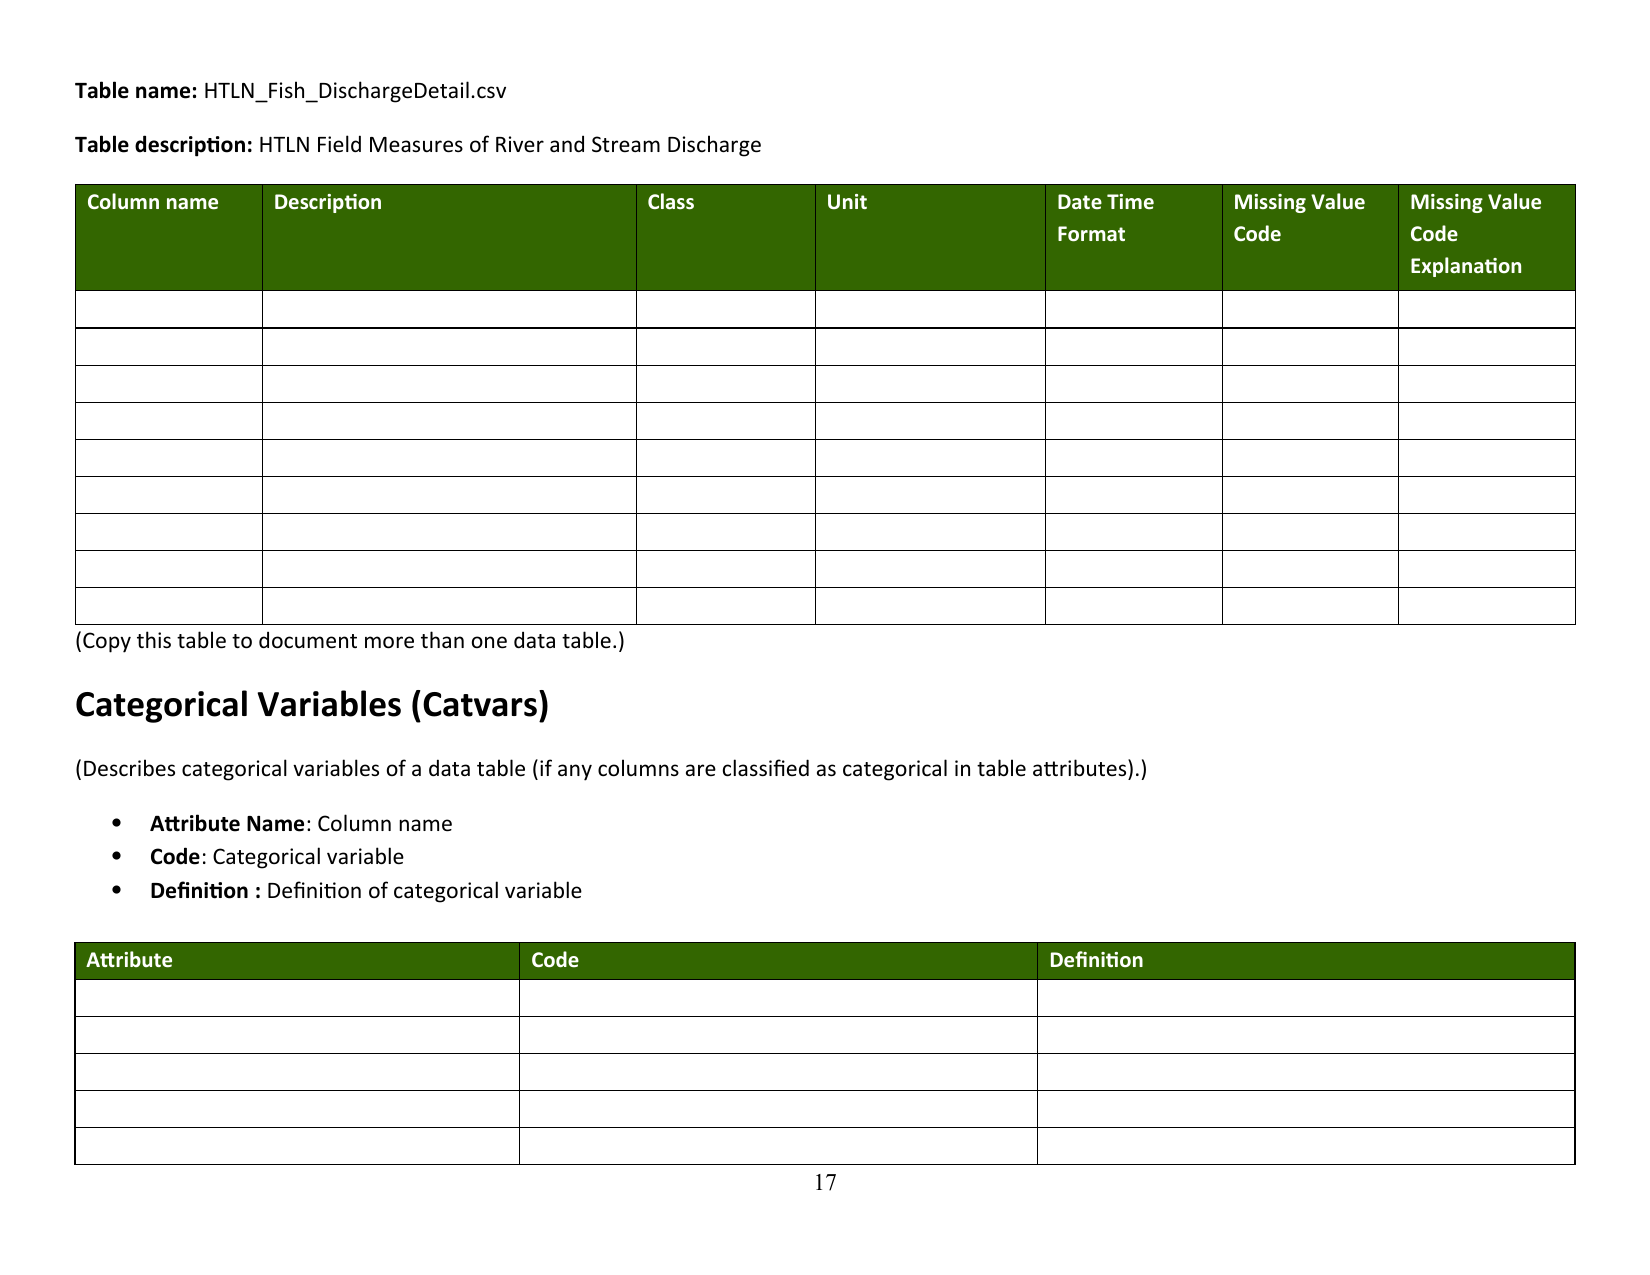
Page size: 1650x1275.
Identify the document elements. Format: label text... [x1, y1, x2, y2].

table_cell [816, 551, 1045, 587]
table_cell [1223, 477, 1398, 513]
table_cell [1399, 588, 1575, 624]
table_cell [1399, 514, 1575, 550]
table_cell [1046, 291, 1222, 327]
table_cell [263, 588, 636, 624]
table_cell [1046, 440, 1222, 476]
subtitle Categorical Variables (Catvars) [75, 679, 1575, 725]
table_cell [76, 291, 262, 327]
table_cell [1223, 514, 1398, 550]
list Code: Categorical variable [112, 841, 1575, 871]
table_cell [263, 514, 636, 550]
table_cell [1223, 588, 1398, 624]
table_cell [637, 291, 815, 327]
table_cell [263, 440, 636, 476]
table_cell [1046, 329, 1222, 364]
table_cell [1223, 403, 1398, 439]
table_cell [1046, 403, 1222, 439]
table_cell [520, 1017, 1037, 1053]
table_cell [1038, 1128, 1574, 1164]
table_cell [263, 291, 636, 327]
table_cell [816, 291, 1045, 327]
table_cell [1399, 551, 1575, 587]
table_cell [1399, 403, 1575, 439]
table_header Column name [76, 185, 262, 290]
table_cell [1046, 477, 1222, 513]
table_cell [76, 403, 262, 439]
table_cell [263, 477, 636, 513]
table_header Missing Value Code Explanation [1399, 185, 1575, 290]
text (Copy this table to document more than one data table.) [75, 625, 1575, 654]
table_header Missing Value Code [1223, 185, 1398, 290]
table_cell [1399, 329, 1575, 364]
table_header Unit [816, 185, 1045, 290]
table_cell [520, 1054, 1037, 1090]
table_cell [76, 1017, 519, 1053]
table_cell [76, 980, 519, 1016]
table_cell [816, 440, 1045, 476]
table_cell [1223, 291, 1398, 327]
table_cell [637, 366, 815, 402]
table_cell [637, 588, 815, 624]
table_cell [263, 366, 636, 402]
table_cell [1399, 440, 1575, 476]
table_cell [637, 551, 815, 587]
table_cell [637, 329, 815, 364]
table_cell [263, 403, 636, 439]
table_header Attribute [76, 943, 519, 979]
table_header Description [263, 185, 636, 290]
table_cell [1046, 551, 1222, 587]
table_cell [1399, 291, 1575, 327]
table_cell [816, 588, 1045, 624]
table_cell [76, 1091, 519, 1127]
table_cell [1223, 329, 1398, 364]
table_cell [816, 366, 1045, 402]
text Table description: HTLN Field Measures of River and Stream Discharge [75, 129, 1575, 159]
table_cell [76, 329, 262, 364]
list Attribute Name: Column name [112, 808, 1575, 837]
table_cell [1399, 366, 1575, 402]
table_cell [76, 514, 262, 550]
table_cell [76, 1128, 519, 1164]
table_cell [816, 477, 1045, 513]
table_cell [816, 514, 1045, 550]
table_cell [520, 1128, 1037, 1164]
table_header Class [637, 185, 815, 290]
table_cell [637, 514, 815, 550]
list Definition : Definition of categorical variable [112, 875, 1575, 904]
table_header Definition [1038, 943, 1574, 979]
table_header Date Time Format [1046, 185, 1222, 290]
table_cell [637, 403, 815, 439]
table_cell [1038, 1017, 1574, 1053]
table_cell [1038, 1091, 1574, 1127]
table_cell [76, 1054, 519, 1090]
table_cell [1399, 477, 1575, 513]
text Table name: HTLN_Fish_DischargeDetail.csv [75, 75, 1575, 104]
table_cell [1046, 514, 1222, 550]
table_cell [637, 440, 815, 476]
table_cell [263, 551, 636, 587]
table_cell [76, 551, 262, 587]
table_cell [520, 1091, 1037, 1127]
table_cell [1046, 588, 1222, 624]
table_header Code [520, 943, 1037, 979]
table_cell [1223, 366, 1398, 402]
table_cell [816, 403, 1045, 439]
table_cell [263, 329, 636, 364]
table_cell [1223, 440, 1398, 476]
table_cell [76, 588, 262, 624]
table_cell [520, 980, 1037, 1016]
table_cell [1038, 1054, 1574, 1090]
table_cell [816, 329, 1045, 364]
text (Describes categorical variables of a data table (if any columns are classified as categorical in table attributes).) [75, 753, 1575, 782]
table_cell [637, 477, 815, 513]
table_cell [76, 440, 262, 476]
table_cell [1046, 366, 1222, 402]
table_cell [1223, 551, 1398, 587]
table_cell [76, 366, 262, 402]
table_cell [1038, 980, 1574, 1016]
table_cell [76, 477, 262, 513]
